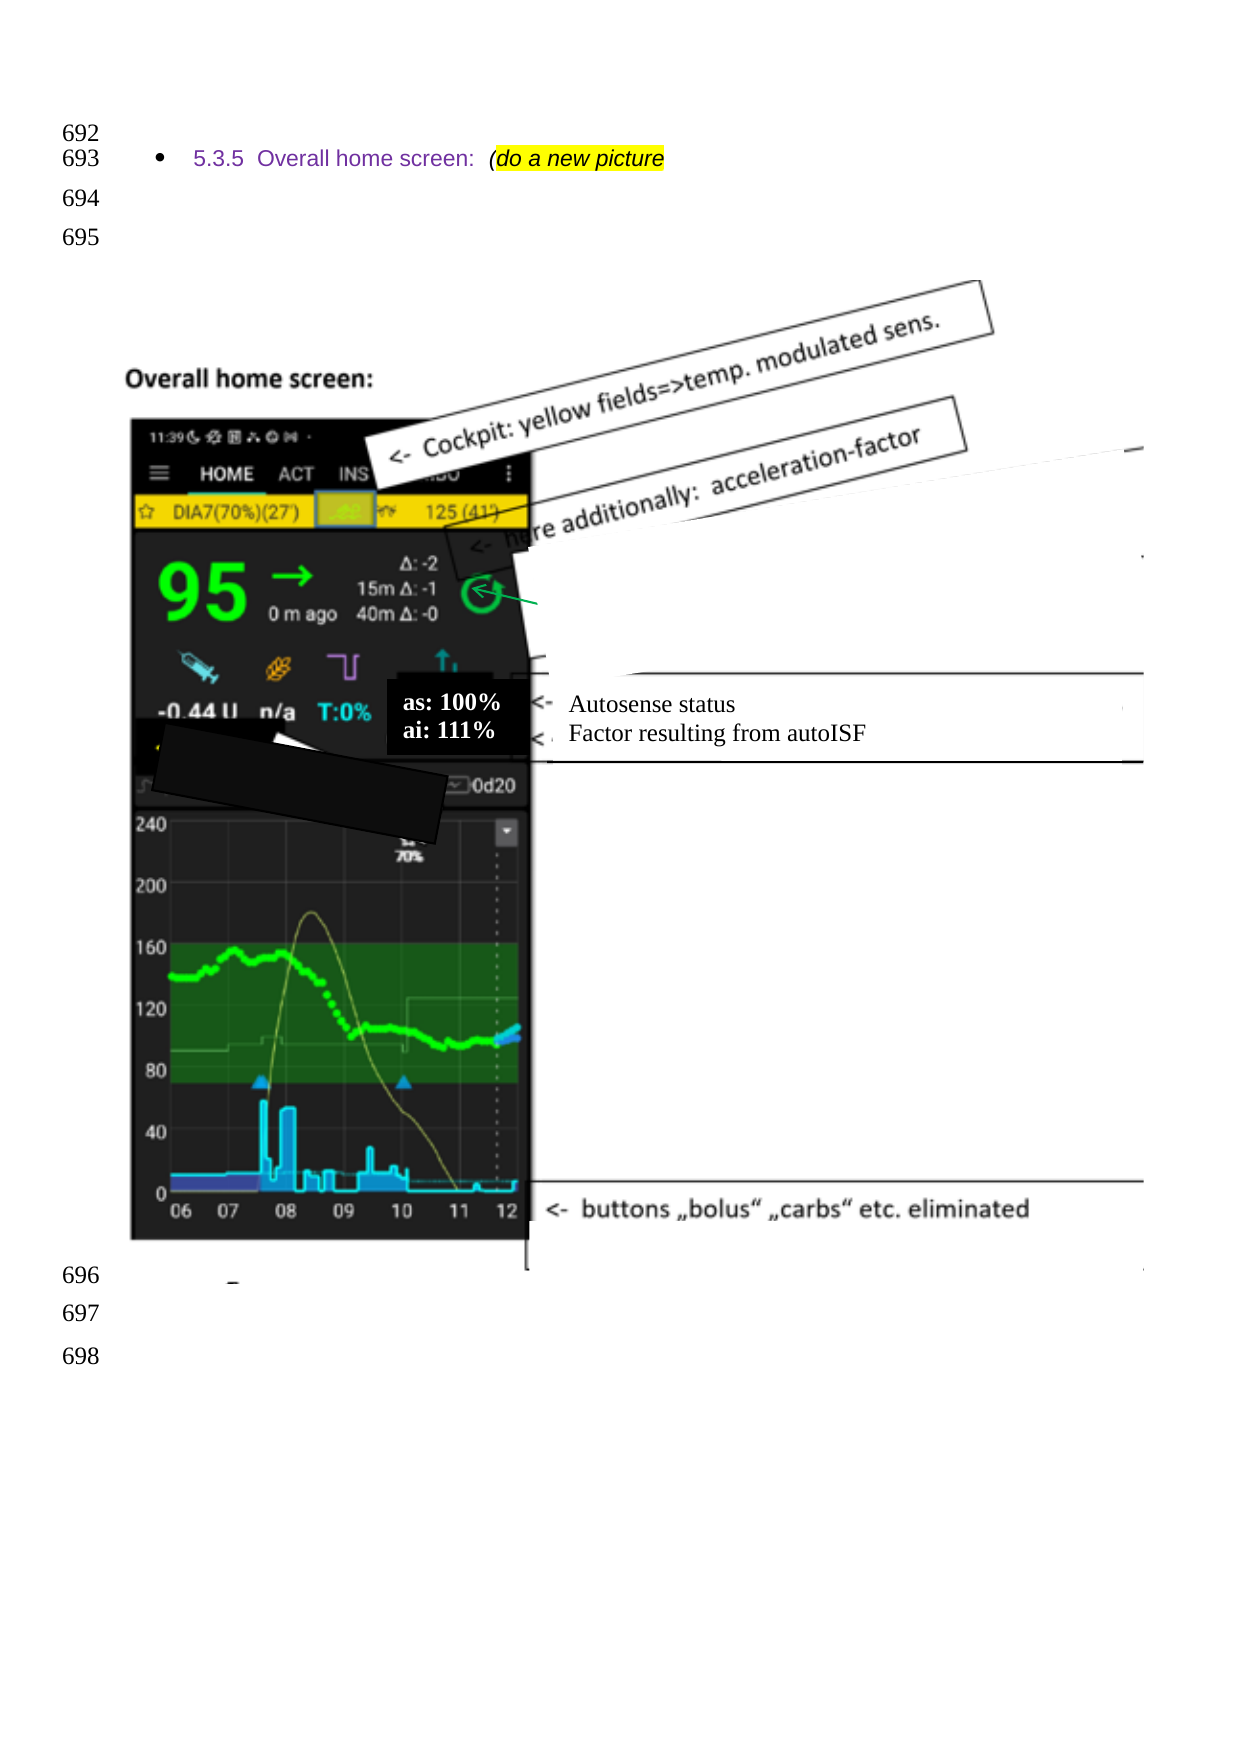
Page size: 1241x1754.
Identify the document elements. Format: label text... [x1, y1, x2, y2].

list 5.3.5 Overall home screen: ((do a new picture)e violet FCL button might not yet be launched; bottom buttons can also be manually eliminated via AAPS Preferences/Overview/Buttons) [156, 144, 1122, 250]
picture [118, 280, 1144, 1284]
picture [594, 590, 1144, 792]
